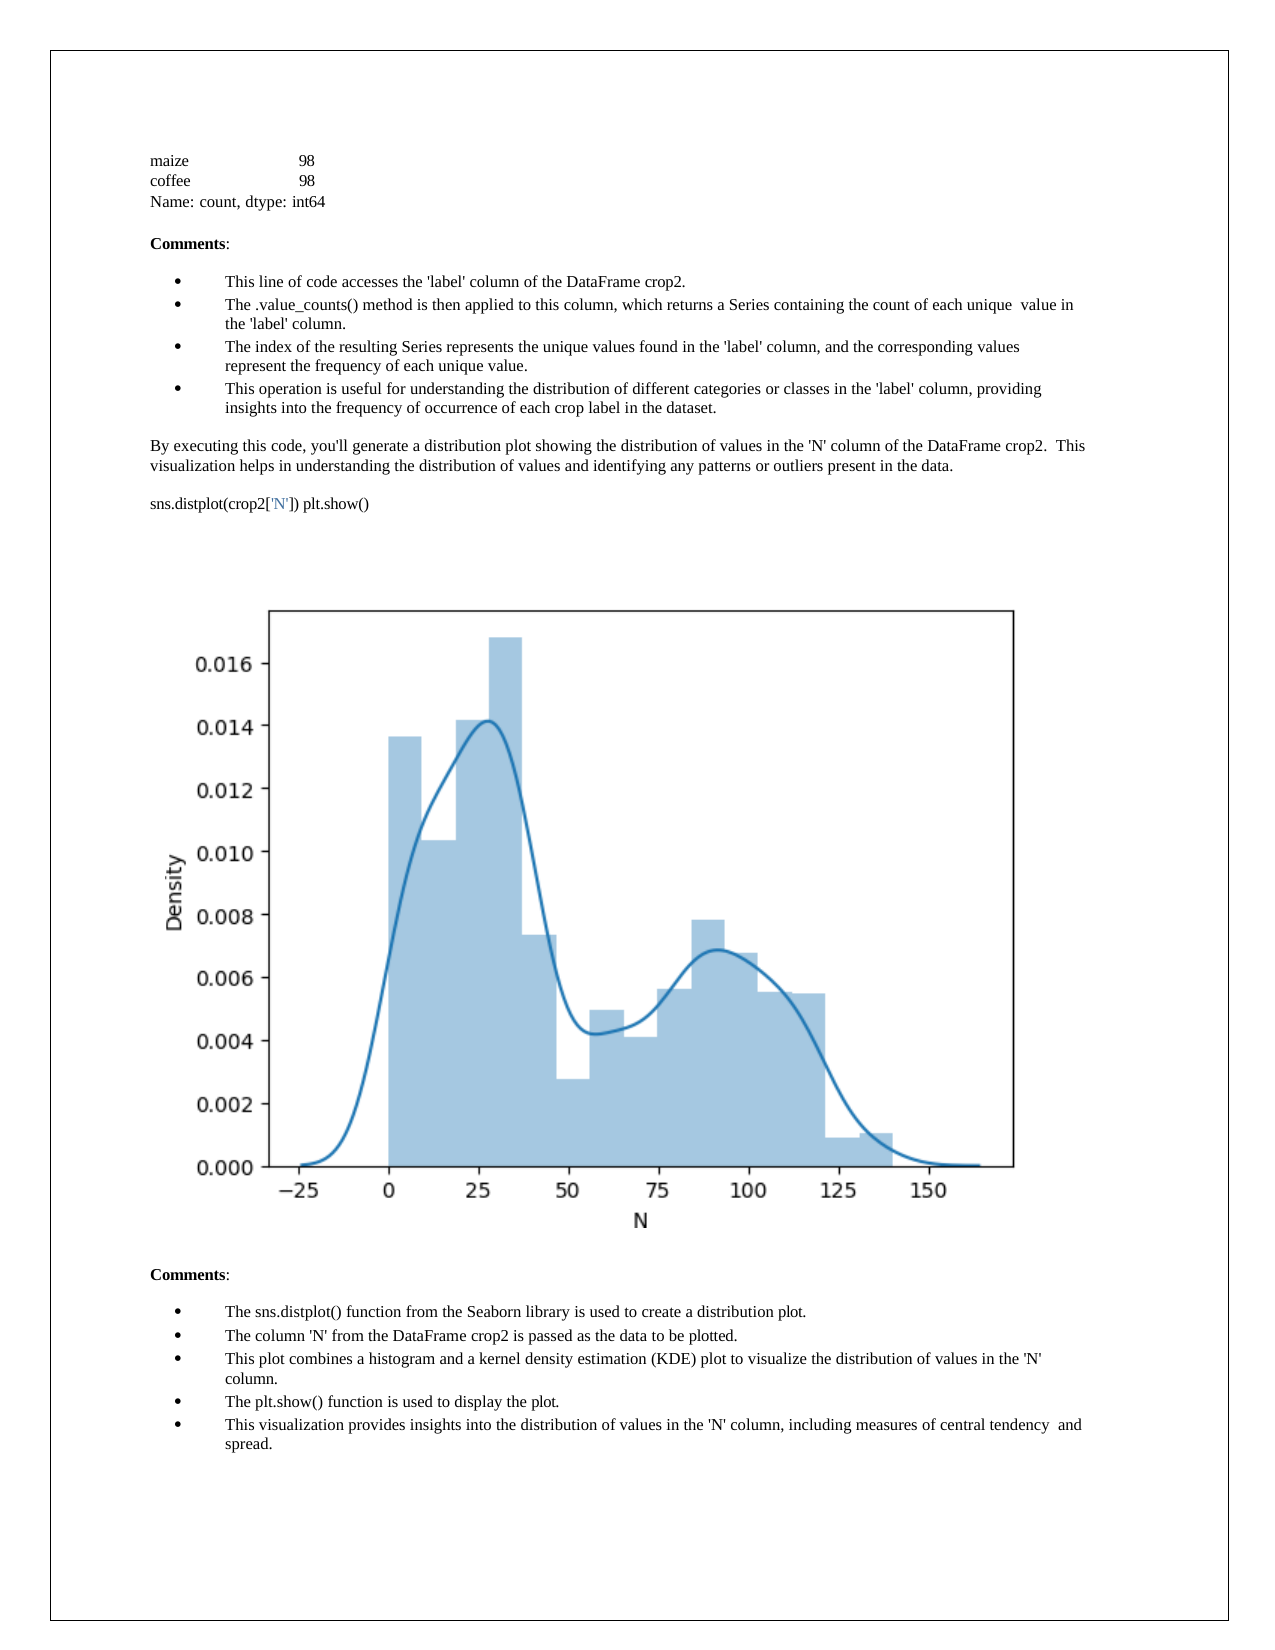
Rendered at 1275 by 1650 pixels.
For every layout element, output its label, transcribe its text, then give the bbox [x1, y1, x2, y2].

subtitle Comments: [150, 233, 1228, 253]
list This line of code accesses the 'label' column of the DataFrame crop2. [175, 271, 1228, 291]
subtitle Comments: [150, 1264, 1228, 1283]
list The .value_counts() method is then applied to this column, which returns a Series containing the count of each unique value in the 'label' column. [175, 295, 1088, 333]
text coffee 98 [150, 171, 1228, 190]
text sns.distplot(crop2['N']) plt.show() [150, 494, 429, 513]
list This visualization provides insights into the distribution of values in the 'N' column, including measures of central tendency and spread. [175, 1415, 1101, 1453]
list The sns.distplot() function from the Seaborn library is used to create a distribution plot. [175, 1302, 1228, 1322]
picture [165, 609, 1016, 1228]
list The plt.show() function is used to display the plot. [175, 1391, 1228, 1411]
list The column 'N' from the DataFrame crop2 is passed as the data to be plotted. [175, 1326, 1228, 1345]
list This operation is useful for understanding the distribution of different categories or classes in the 'label' column, providing insights into the frequency of occurrence of each crop label in the dataset. [175, 379, 1096, 417]
list This plot combines a histogram and a kernel density estimation (KDE) plot to visualize the distribution of values in the 'N' column. [175, 1349, 1088, 1388]
text maize 98 [150, 150, 1228, 169]
text Name: count, dtype: int64 [150, 191, 1228, 211]
list The index of the resulting Series represents the unique values found in the 'label' column, and the corresponding values represent the frequency of each unique value. [175, 337, 1073, 375]
text By executing this code, you'll generate a distribution plot showing the distribution of values in the 'N' column of the DataFrame crop2. This visualization helps in understanding the distribution of values and identifying any patterns or outliers present in the data. [150, 436, 1117, 474]
